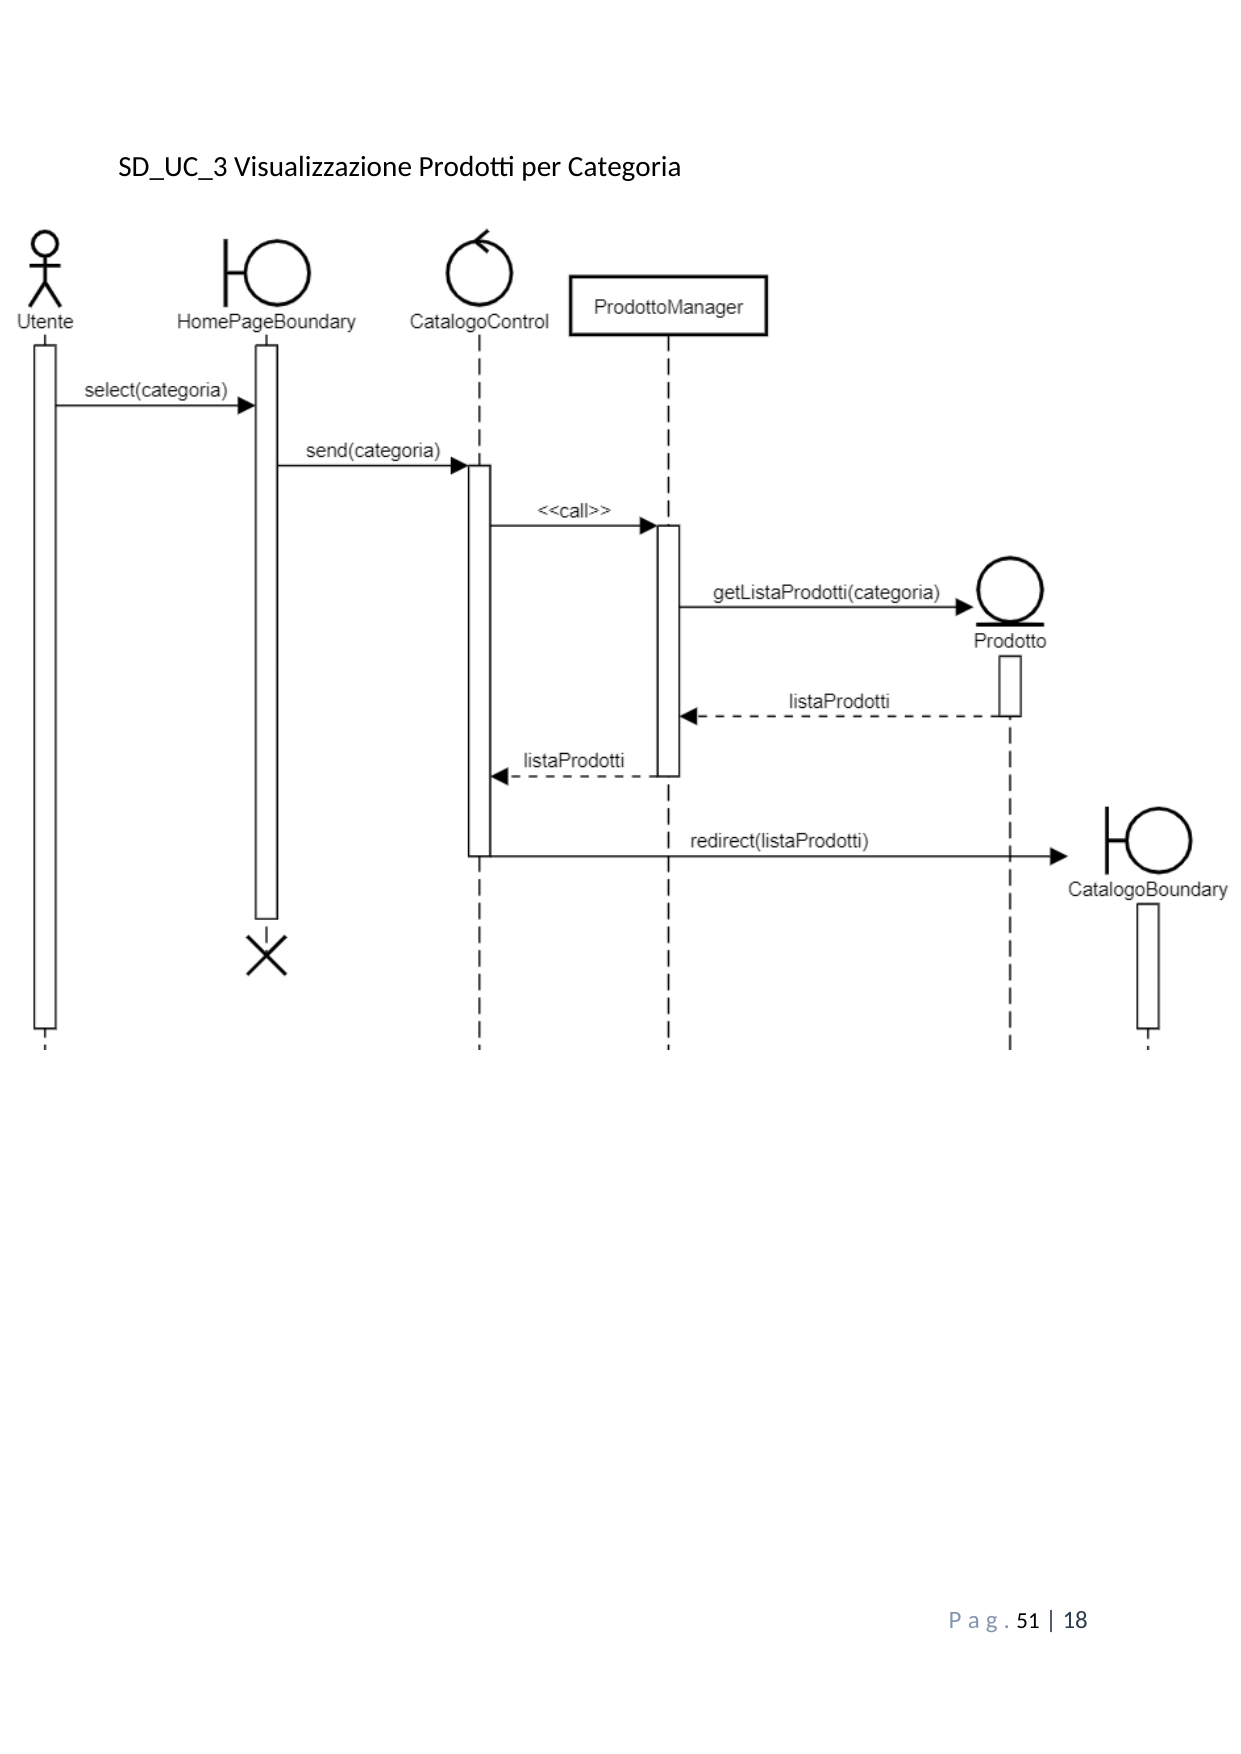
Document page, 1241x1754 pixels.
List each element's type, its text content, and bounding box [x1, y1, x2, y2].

picture [6, 218, 1238, 1050]
text SD_UC_3 Visualizzazione Prodotti per Categoria [118, 148, 1122, 183]
